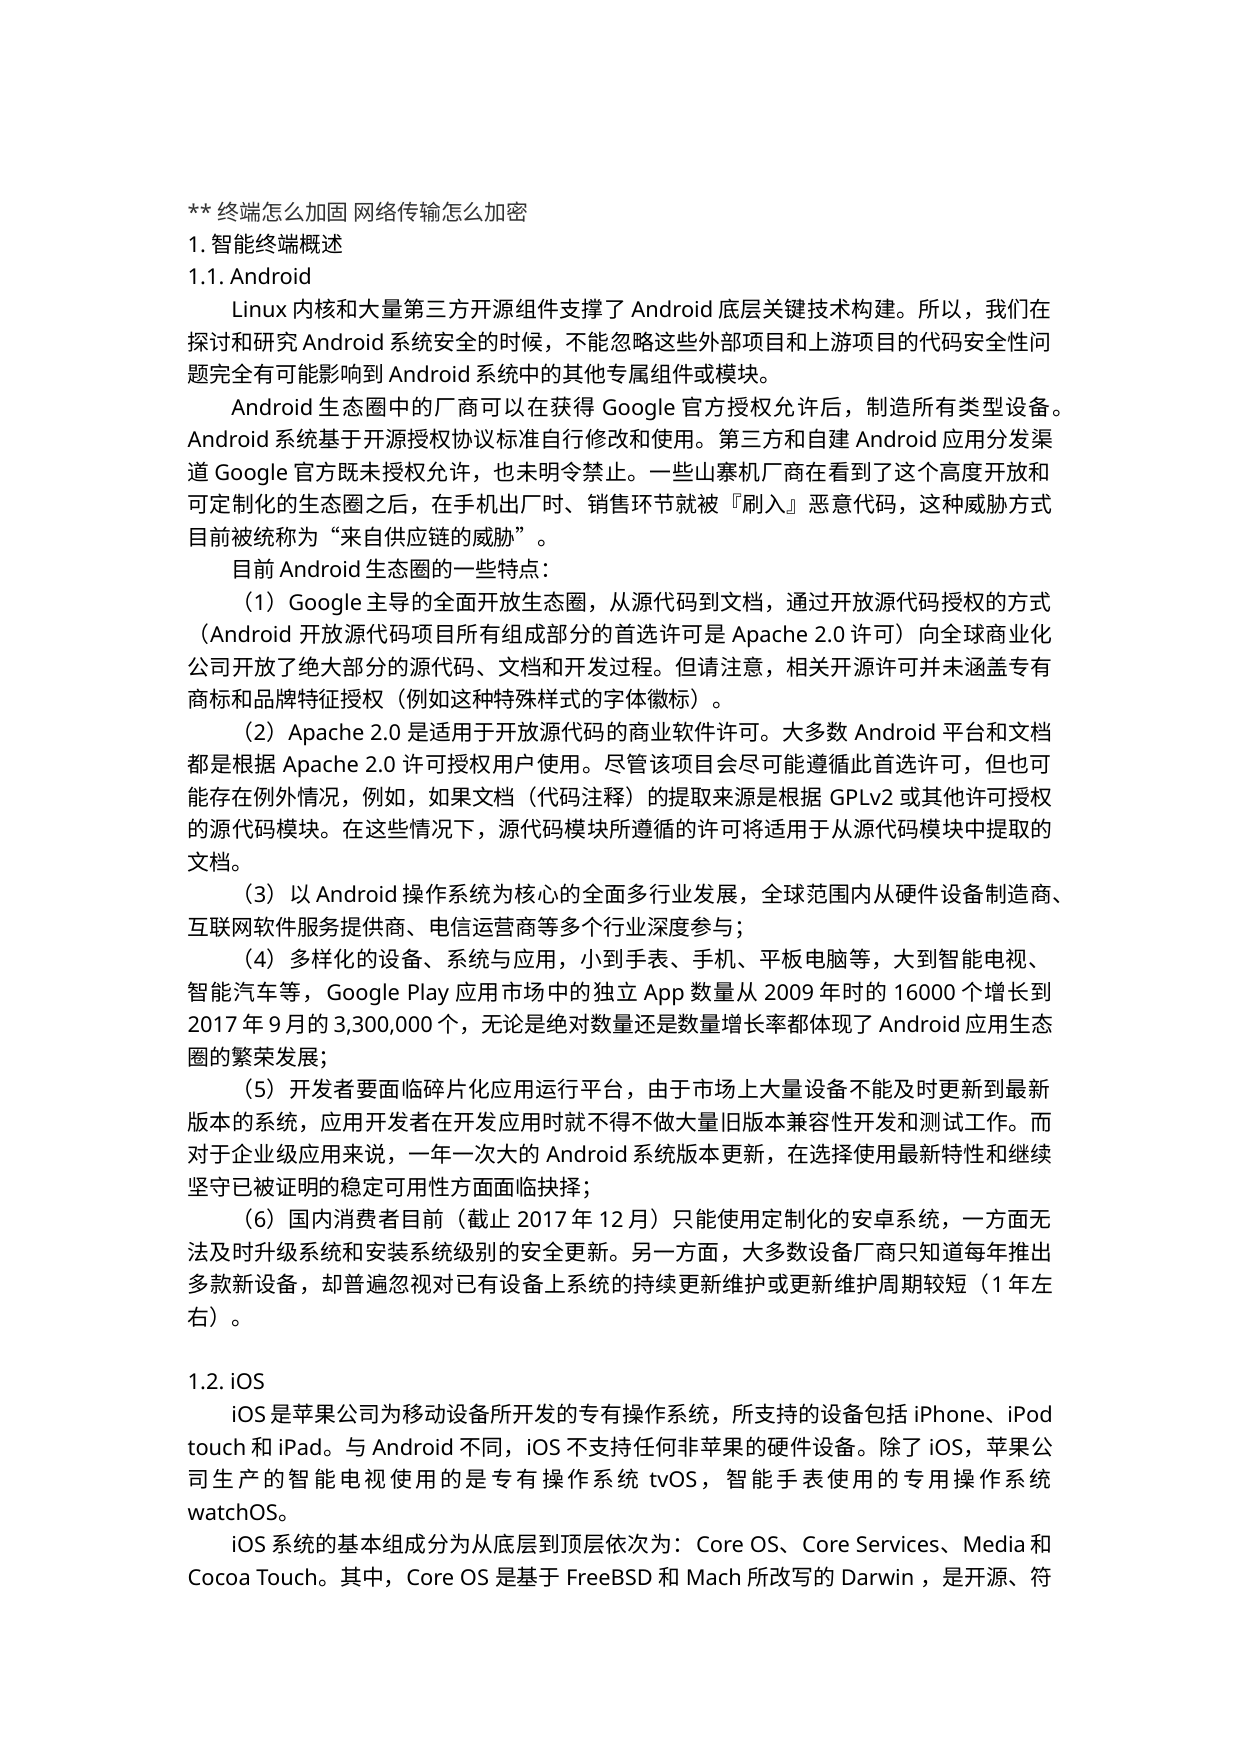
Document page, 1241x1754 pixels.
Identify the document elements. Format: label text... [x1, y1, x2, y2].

text 1.1. Android [187, 259, 1053, 292]
text 目前Android生态圈的一些特点： [187, 552, 1053, 584]
text （6）国内消费者目前（截止2017年12月）只能使用定制化的安卓系统，一方面无法及时升级系统和安装系统级别的安全更新。另一方面，大多数设备厂商只知道每年推出多款新设备，却普遍忽视对已有设备上系统的持续更新维护或更新维护周期较短（1年左右）。 [187, 1202, 1053, 1332]
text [187, 1527, 1053, 1592]
text Android生态圈中的厂商可以在获得Google官⽅授权允许后，制造所有类型设备。Android系统基于开源授权协议标准自⾏修改和使用。第三方和自建Android应用分发渠道Google官⽅既未授权允许，也未明令禁⽌。一些⼭寨机厂商在看到了这个高度开放和可定制化的生态圈之后，在手机出厂时、销售环节就被『刷⼊』恶意代码，这种威胁方式目前被统称为“来自供应链的威胁”。 [187, 389, 1053, 552]
list ** 终端怎么加固 网络传输怎么加密 [187, 194, 1053, 227]
text （2）Apache 2.0 是适用于开放源代码的商业软件许可。大多数 Android 平台和文档都是根据 Apache 2.0 许可授权用户使用。尽管该项目会尽可能遵循此首选许可，但也可能存在例外情况，例如，如果文档（代码注释）的提取来源是根据 GPLv2 或其他许可授权的源代码模块。在这些情况下，源代码模块所遵循的许可将适用于从源代码模块中提取的文档。 [187, 714, 1053, 877]
text （1）Google主导的全面开放生态圈，从源代码到文档，通过开放源代码授权的方式（Android 开放源代码项目所有组成部分的首选许可是Apache 2.0许可）向全球商业化公司开放了绝大部分的源代码、文档和开发过程。但请注意，相关开源许可并未涵盖专有商标和品牌特征授权（例如这种特殊样式的字体徽标）。 [187, 584, 1053, 714]
text iOS是苹果公司为移动设备所开发的专有操作系统，所支持的设备包括iPhone、iPod touch和iPad。与Android不同，iOS不支持任何非苹果的硬件设备。除了iOS，苹果公司生产的智能电视使用的是专有操作系统tvOS，智能手表使用的专用操作系统watchOS。 [187, 1397, 1053, 1527]
text （5）开发者要面临碎片化应用运行平台，由于市场上大量设备不能及时更新到最新版本的系统，应用开发者在开发应用时就不得不做大量旧版本兼容性开发和测试工作。而对于企业级应用来说，一年一次大的Android系统版本更新，在选择使用最新特性和继续坚守已被证明的稳定可用性方面面临抉择； [187, 1072, 1053, 1202]
text 1.2. iOS [187, 1364, 1053, 1397]
text （4）多样化的设备、系统与应用，小到手表、手机、平板电脑等，大到智能电视、智能汽车等，Google Play应用市场中的独立App数量从2009年时的16000个增长到2017年9月的3,300,000个，无论是绝对数量还是数量增长率都体现了Android应用生态圈的繁荣发展； [187, 942, 1053, 1072]
text Linux内核和大量第三方开源组件支撑了Android底层关键技术构建。所以，我们在探讨和研究Android系统安全的时候，不能忽略这些外部项目和上游项目的代码安全性问题完全有可能影响到Android系统中的其他专属组件或模块。 [187, 292, 1053, 389]
text 1. 智能终端概述 [187, 227, 1053, 259]
text （3）以Android操作系统为核心的全面多行业发展，全球范围内从硬件设备制造商、互联网软件服务提供商、电信运营商等多个行业深度参与； [187, 877, 1053, 942]
